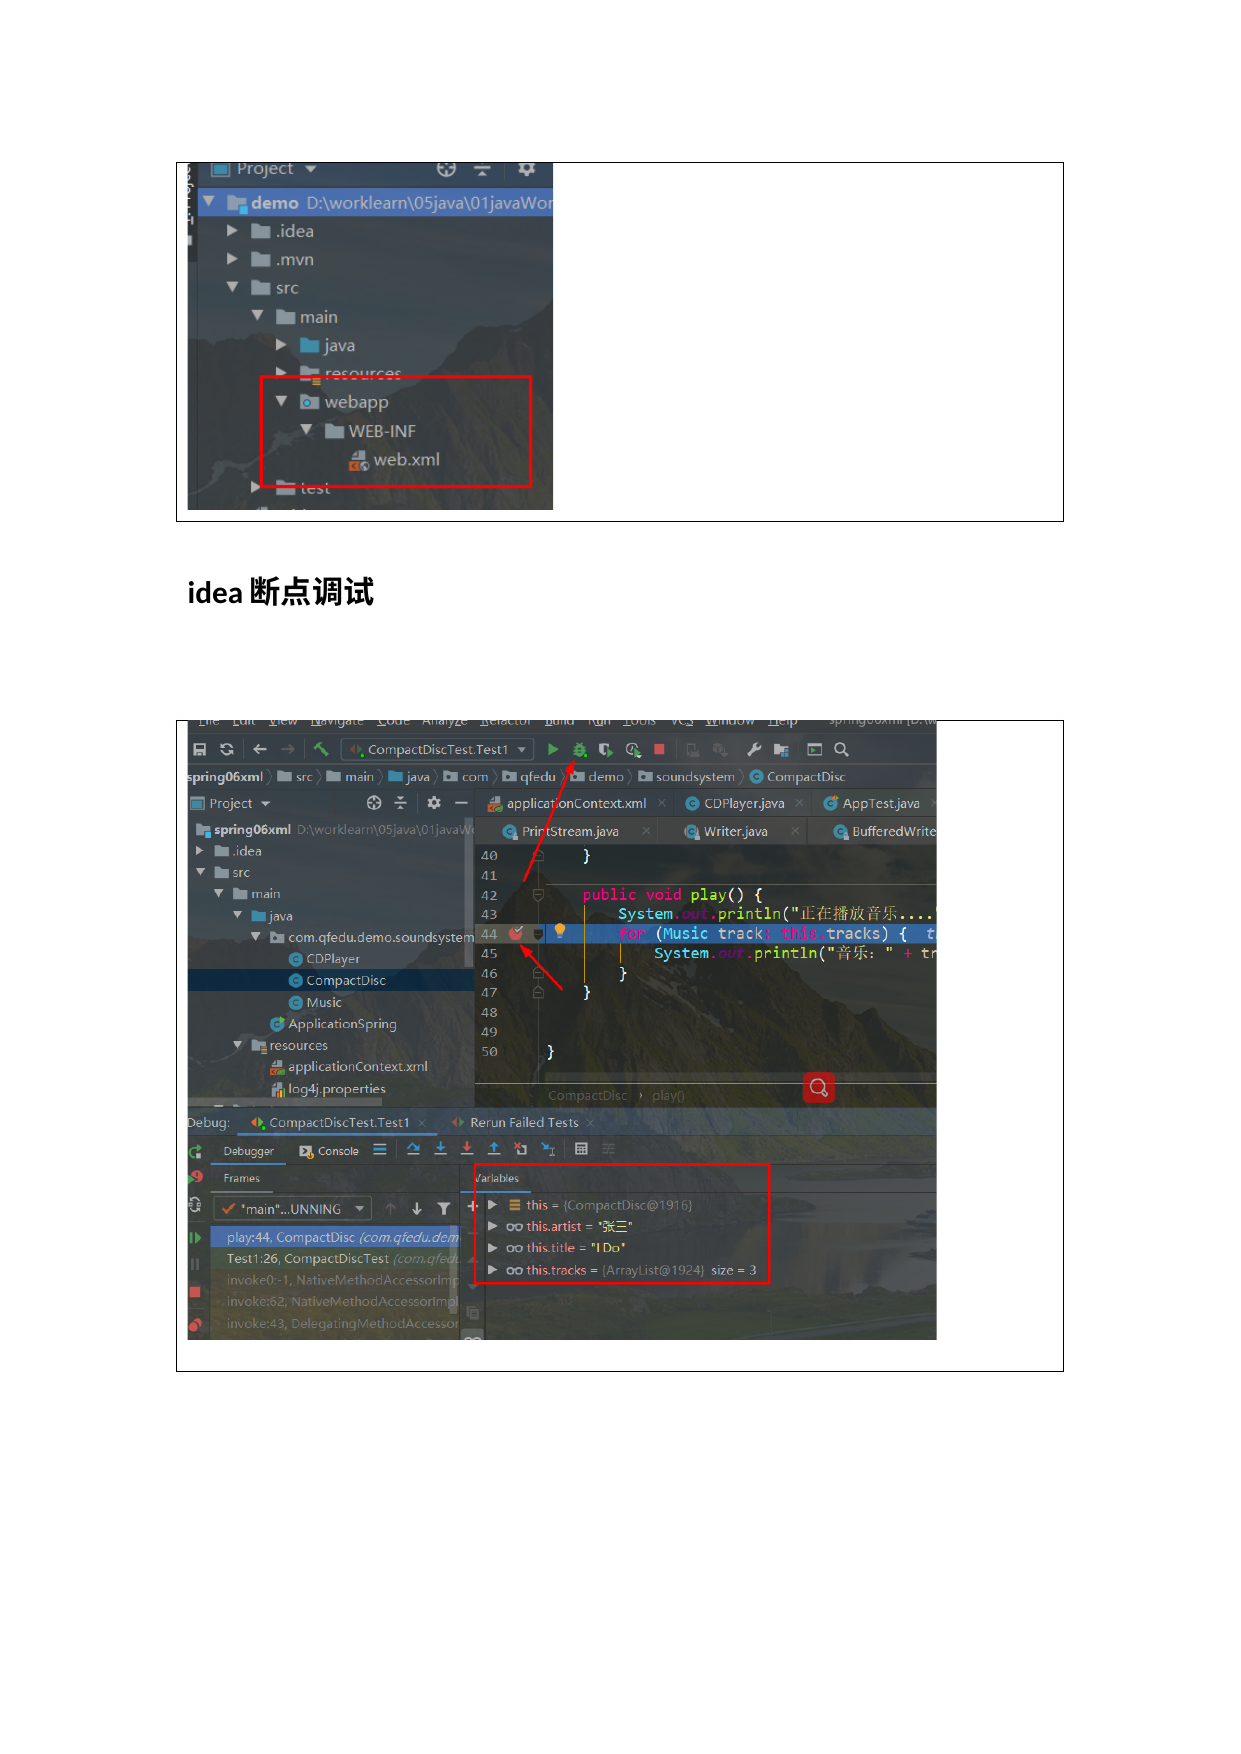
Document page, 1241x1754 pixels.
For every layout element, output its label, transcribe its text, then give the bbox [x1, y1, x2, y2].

table_header [177, 721, 1063, 1371]
subtitle idea断点调试 [187, 557, 1053, 622]
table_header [177, 163, 1063, 521]
picture [187, 163, 554, 510]
picture [187, 720, 937, 1340]
